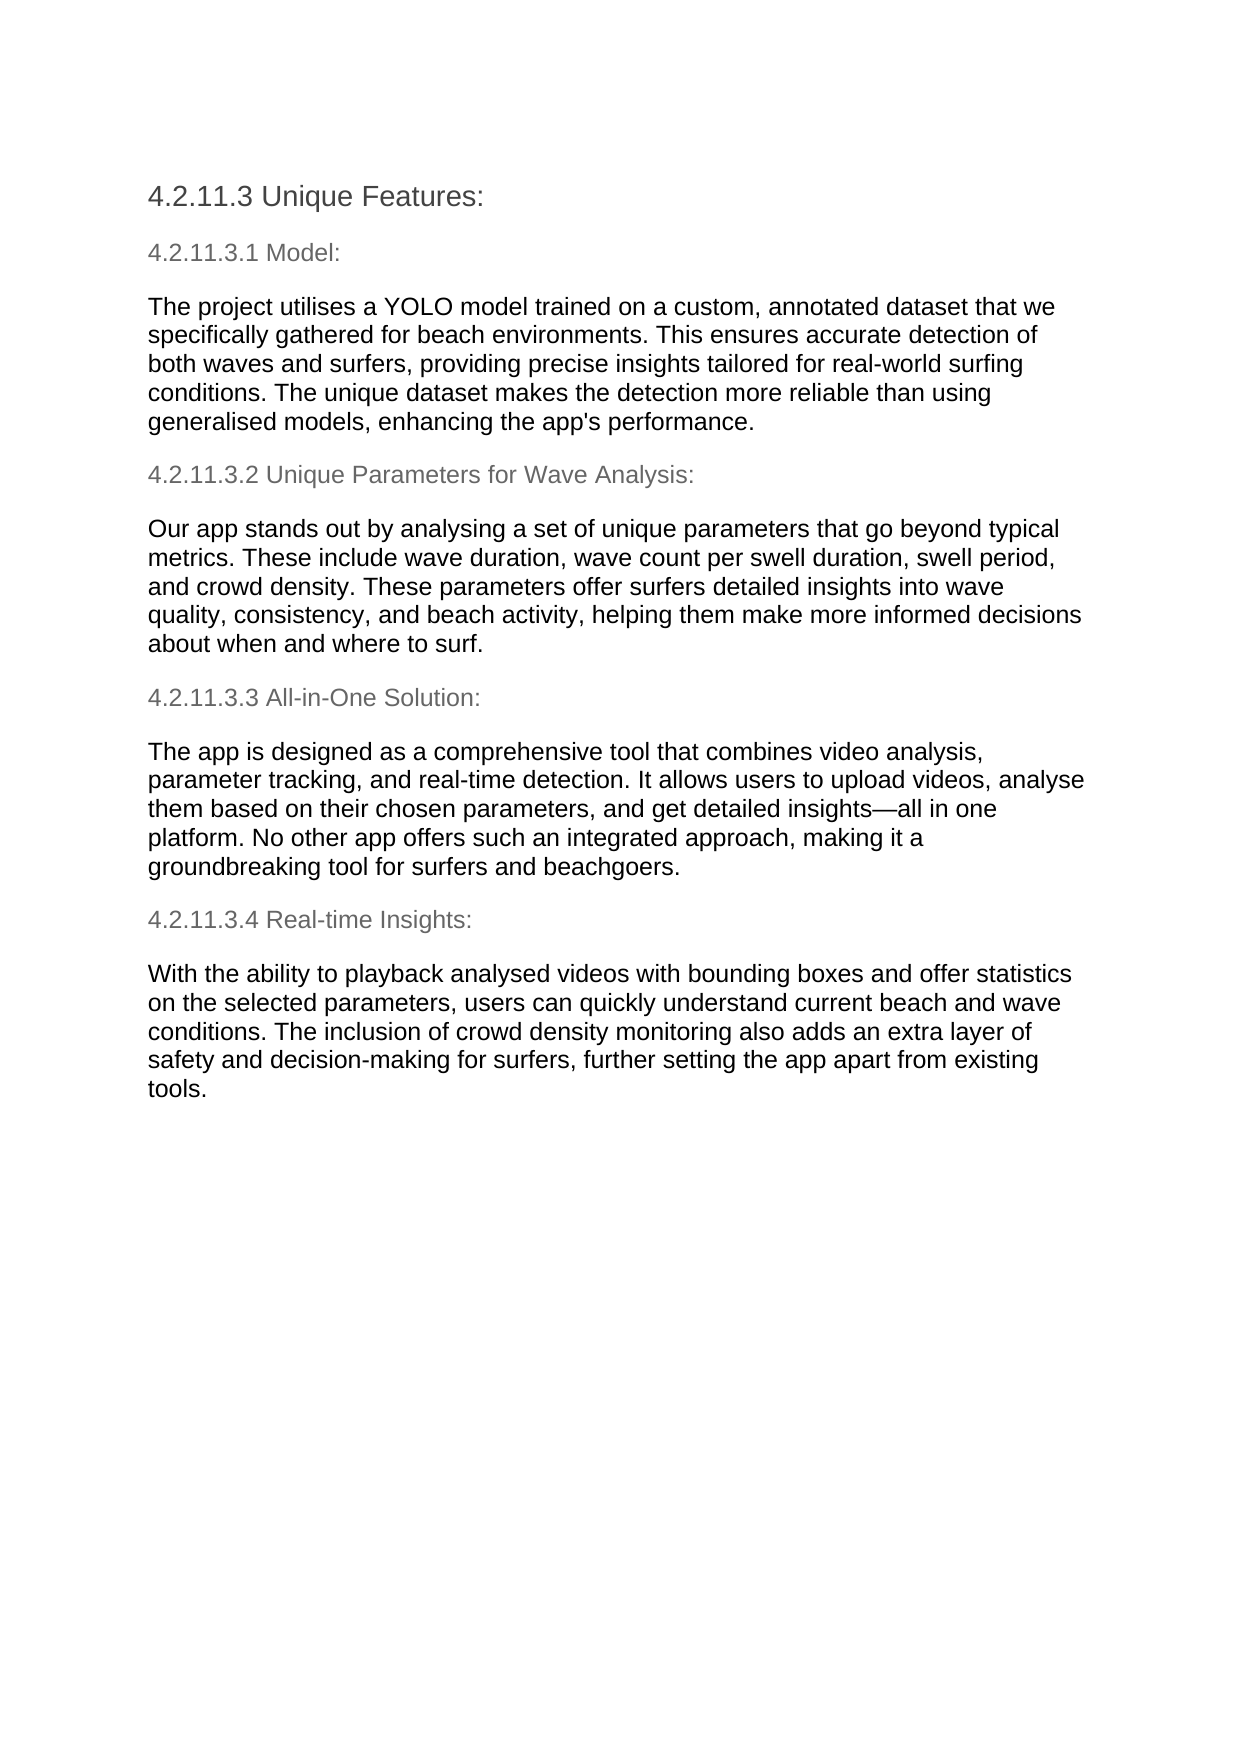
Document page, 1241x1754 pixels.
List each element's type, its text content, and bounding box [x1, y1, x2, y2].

text Our app stands out by analysing a set of unique parameters that go beyond typical metrics. These include wave duration, wave count per swell duration, swell period, and crowd density. These parameters offer surfers detailed insights into wave quality, consistency, and beach activity, helping them make more informed decisions about when and where to surf. [148, 514, 1090, 658]
text With the ability to playback analysed videos with bounding boxes and offer statistics on the selected parameters, users can quickly understand current beach and wave conditions. The inclusion of crowd density monitoring also adds an extra layer of safety and decision-making for surfers, further setting the app apart from existing tools. [148, 959, 1090, 1103]
subtitle 4.2.11.3.3 All-in-One Solution: [148, 683, 1090, 711]
text The app is designed as a comprehensive tool that combines video analysis, parameter tracking, and real-time detection. It allows users to upload videos, analyse them based on their chosen parameters, and get detailed insights—all in one platform. No other app offers such an integrated approach, making it a groundbreaking tool for surfers and beachgoers. [148, 736, 1090, 880]
subtitle 4.2.11.3 Unique Features: [148, 179, 1090, 213]
text The project utilises a YOLO model trained on a custom, annotated dataset that we specifically gathered for beach environments. This ensures accurate detection of both waves and surfers, providing precise insights tailored for real-world surfing conditions. The unique dataset makes the detection more reliable than using generalised models, enhancing the app's performance. [148, 291, 1090, 435]
subtitle 4.2.11.3.4 Real-time Insights: [148, 905, 1090, 934]
subtitle 4.2.11.3.2 Unique Parameters for Wave Analysis: [148, 460, 1090, 489]
subtitle 4.2.11.3.1 Model: [148, 238, 1090, 266]
